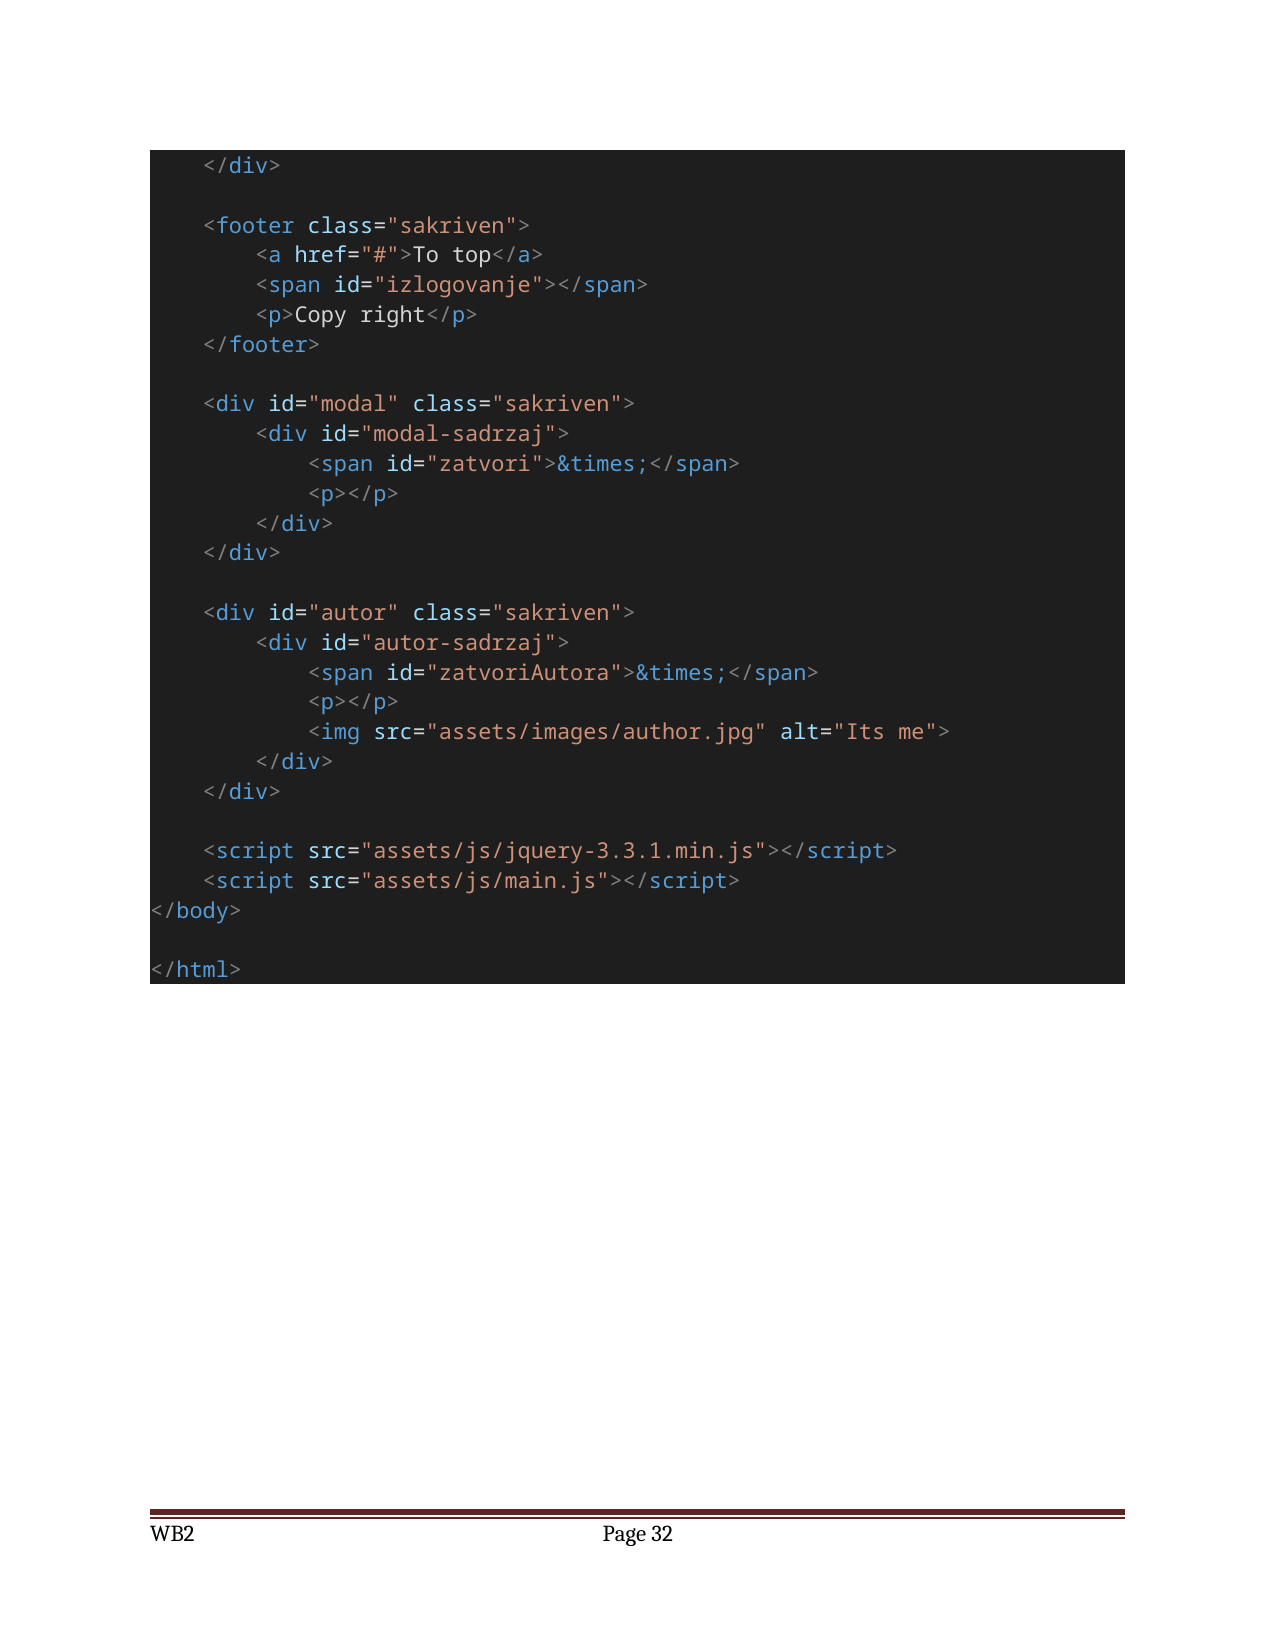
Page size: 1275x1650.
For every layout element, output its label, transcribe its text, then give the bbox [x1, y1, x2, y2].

text </body> [150, 895, 1125, 924]
text <span id="zatvoriAutora">&times;</span> [150, 656, 1125, 686]
text <p>Copy right</p> [150, 299, 1125, 329]
text <span id="zatvori">&times;</span> [150, 448, 1125, 478]
text </div> [150, 776, 1125, 805]
text <footer class="sakriven"> [150, 209, 1125, 239]
text <div id="autor-sadrzaj"> [150, 627, 1125, 656]
text <div id="autor" class="sakriven"> [150, 597, 1125, 627]
text </div> [150, 537, 1125, 567]
text <script src="assets/js/jquery-3.3.1.min.js"></script> [150, 835, 1125, 865]
text </html> [150, 954, 1125, 984]
text <span id="izlogovanje"></span> [150, 269, 1125, 299]
text </div> [150, 746, 1125, 776]
text <script src="assets/js/main.js"></script> [150, 865, 1125, 895]
text <img src="assets/images/author.jpg" alt="Its me"> [150, 716, 1125, 746]
text <p></p> [150, 686, 1125, 716]
text <div id="modal" class="sakriven"> [150, 388, 1125, 418]
text </div> [150, 507, 1125, 537]
text <div id="modal-sadrzaj"> [150, 418, 1125, 448]
text </div> [150, 150, 1125, 180]
text </footer> [150, 329, 1125, 358]
text <a href="#">To top</a> [150, 239, 1125, 269]
text <p></p> [150, 478, 1125, 507]
